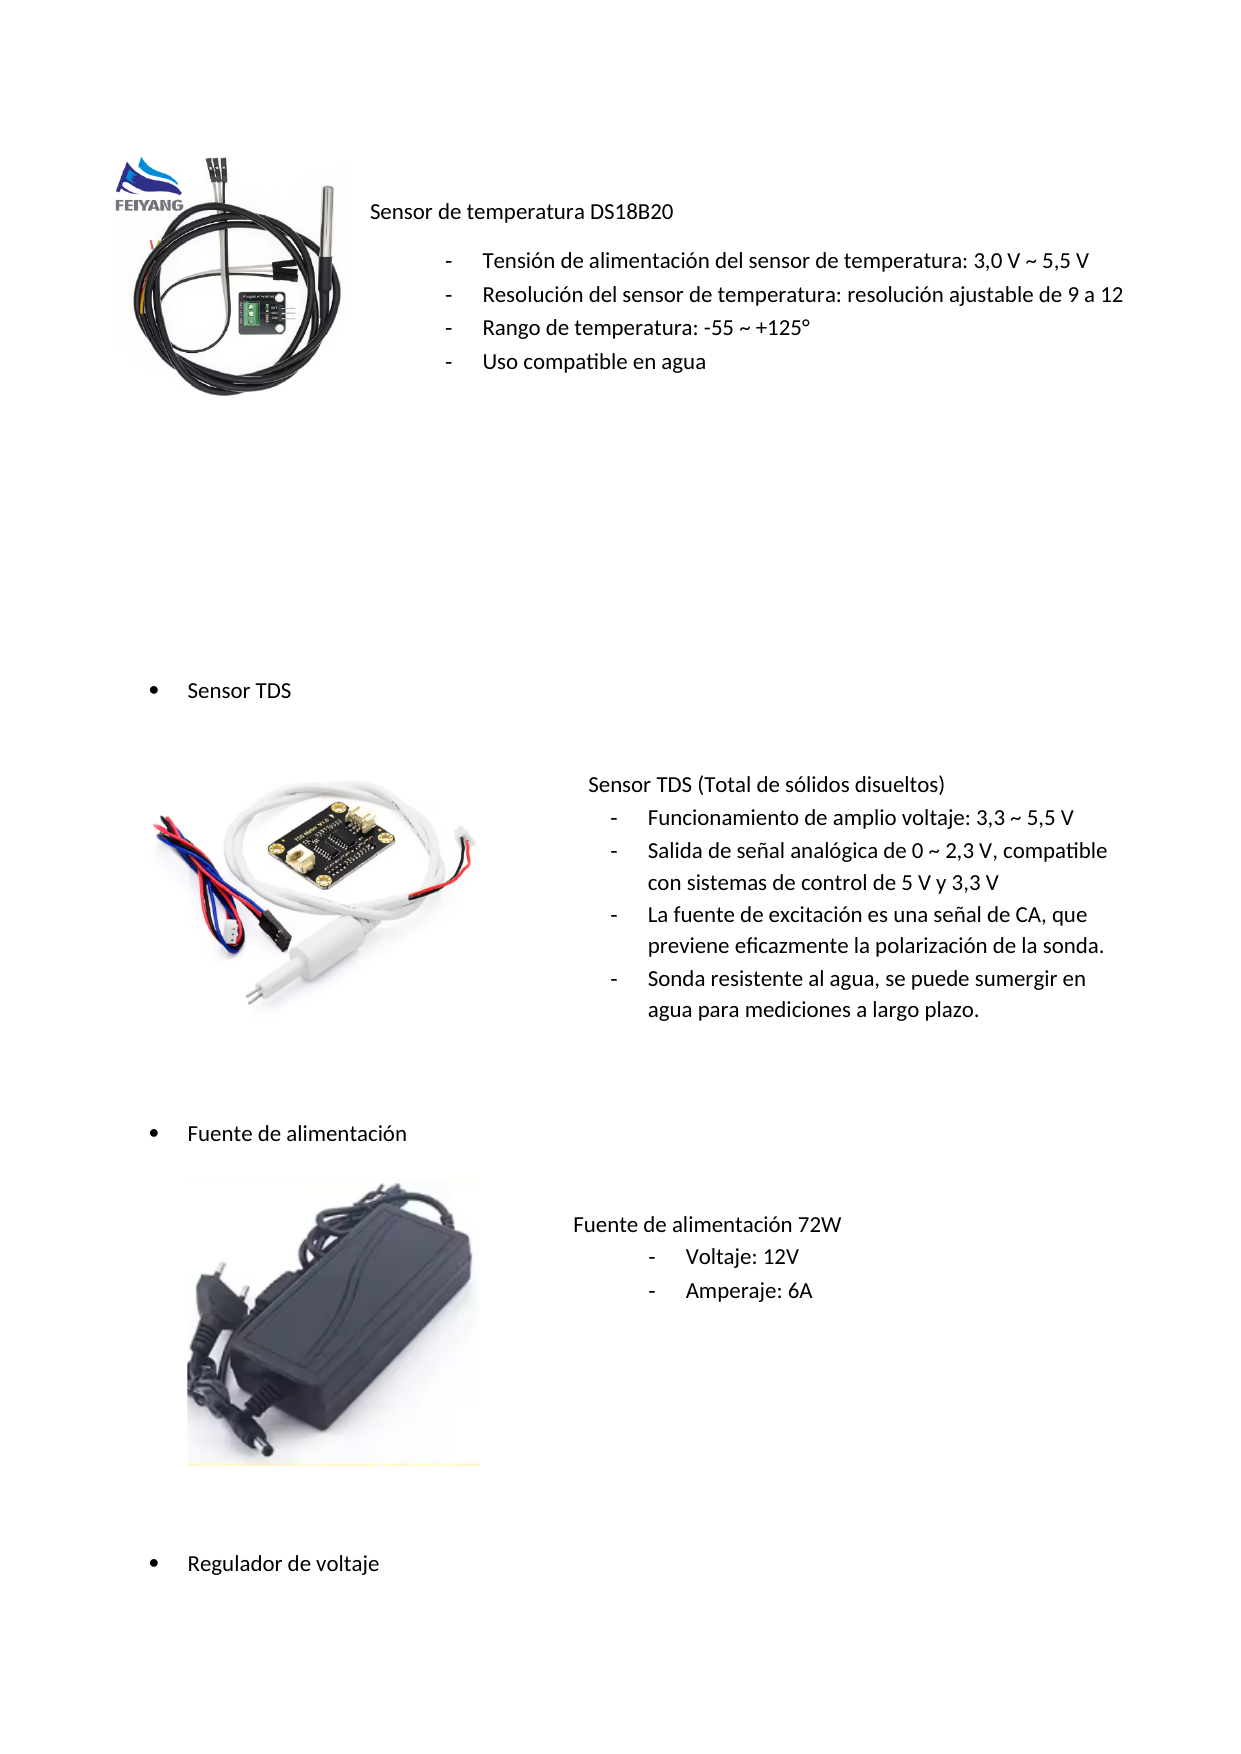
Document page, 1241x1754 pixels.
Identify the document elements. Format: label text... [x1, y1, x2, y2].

text Sensor de temperatura DS18B20 [351, 197, 1128, 225]
list Rango de temperatura: -55 ~ +125° [351, 311, 1128, 342]
list Fuente de alimentación 72W [480, 1210, 1128, 1238]
list Sonda resistente al agua, se puede sumergir en agua para mediciones a largo plazo. [225, 962, 1128, 1023]
list Sensor TDS [150, 677, 1128, 705]
list Voltaje: 12V [480, 1240, 1128, 1271]
list Regulador de voltaje [150, 1549, 1128, 1577]
list Funcionamiento de amplio voltaje: 3,3 ~ 5,5 V [479, 801, 1128, 832]
list Fuente de alimentación [150, 1119, 1128, 1147]
list Resolución del sensor de temperatura: resolución ajustable de 9 a 12 [351, 277, 1128, 309]
list Tensión de alimentación del sensor de temperatura: 3,0 V ~ 5,5 V [351, 244, 1128, 275]
list Amperaje: 6A [480, 1274, 1128, 1305]
list Uso compatible en agua [351, 345, 1128, 376]
list Sensor TDS (Total de sólidos disueltos) [479, 770, 1128, 798]
picture [112, 150, 351, 412]
list La fuente de excitación es una señal de CA, que previene eficazmente la polarización de la sonda. [479, 898, 1128, 959]
list Salida de señal analógica de 0 ~ 2,3 V, compatible con sistemas de control de 5 V y 3,3 V [479, 834, 1128, 896]
picture [187, 1179, 480, 1466]
picture [150, 723, 479, 1022]
